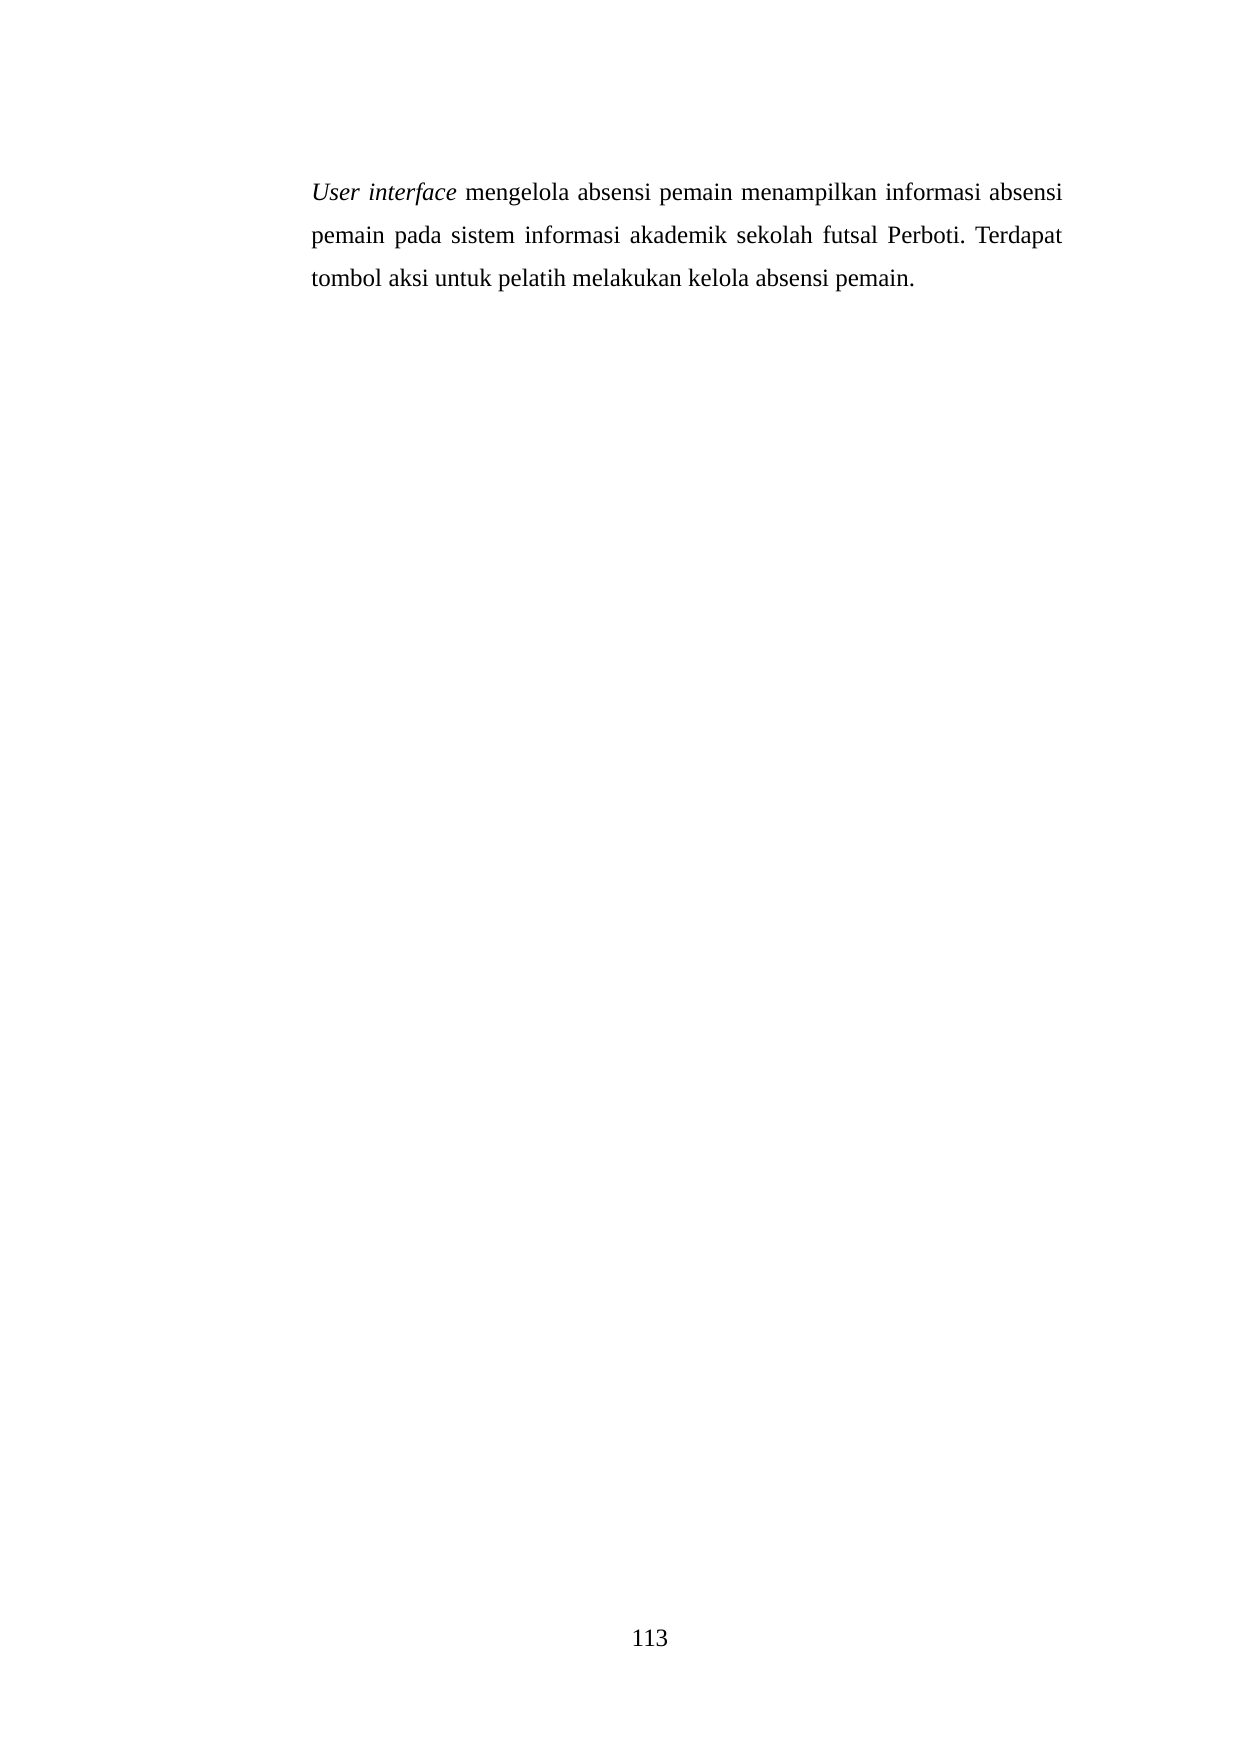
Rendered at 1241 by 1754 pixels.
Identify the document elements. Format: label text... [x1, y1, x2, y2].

text User interface mengelola absensi pemain menampilkan informasi absensi pemain pada sistem informasi akademik sekolah futsal Perboti. Terdapat tombol aksi untuk pelatih melakukan kelola absensi pemain. [311, 177, 1063, 292]
